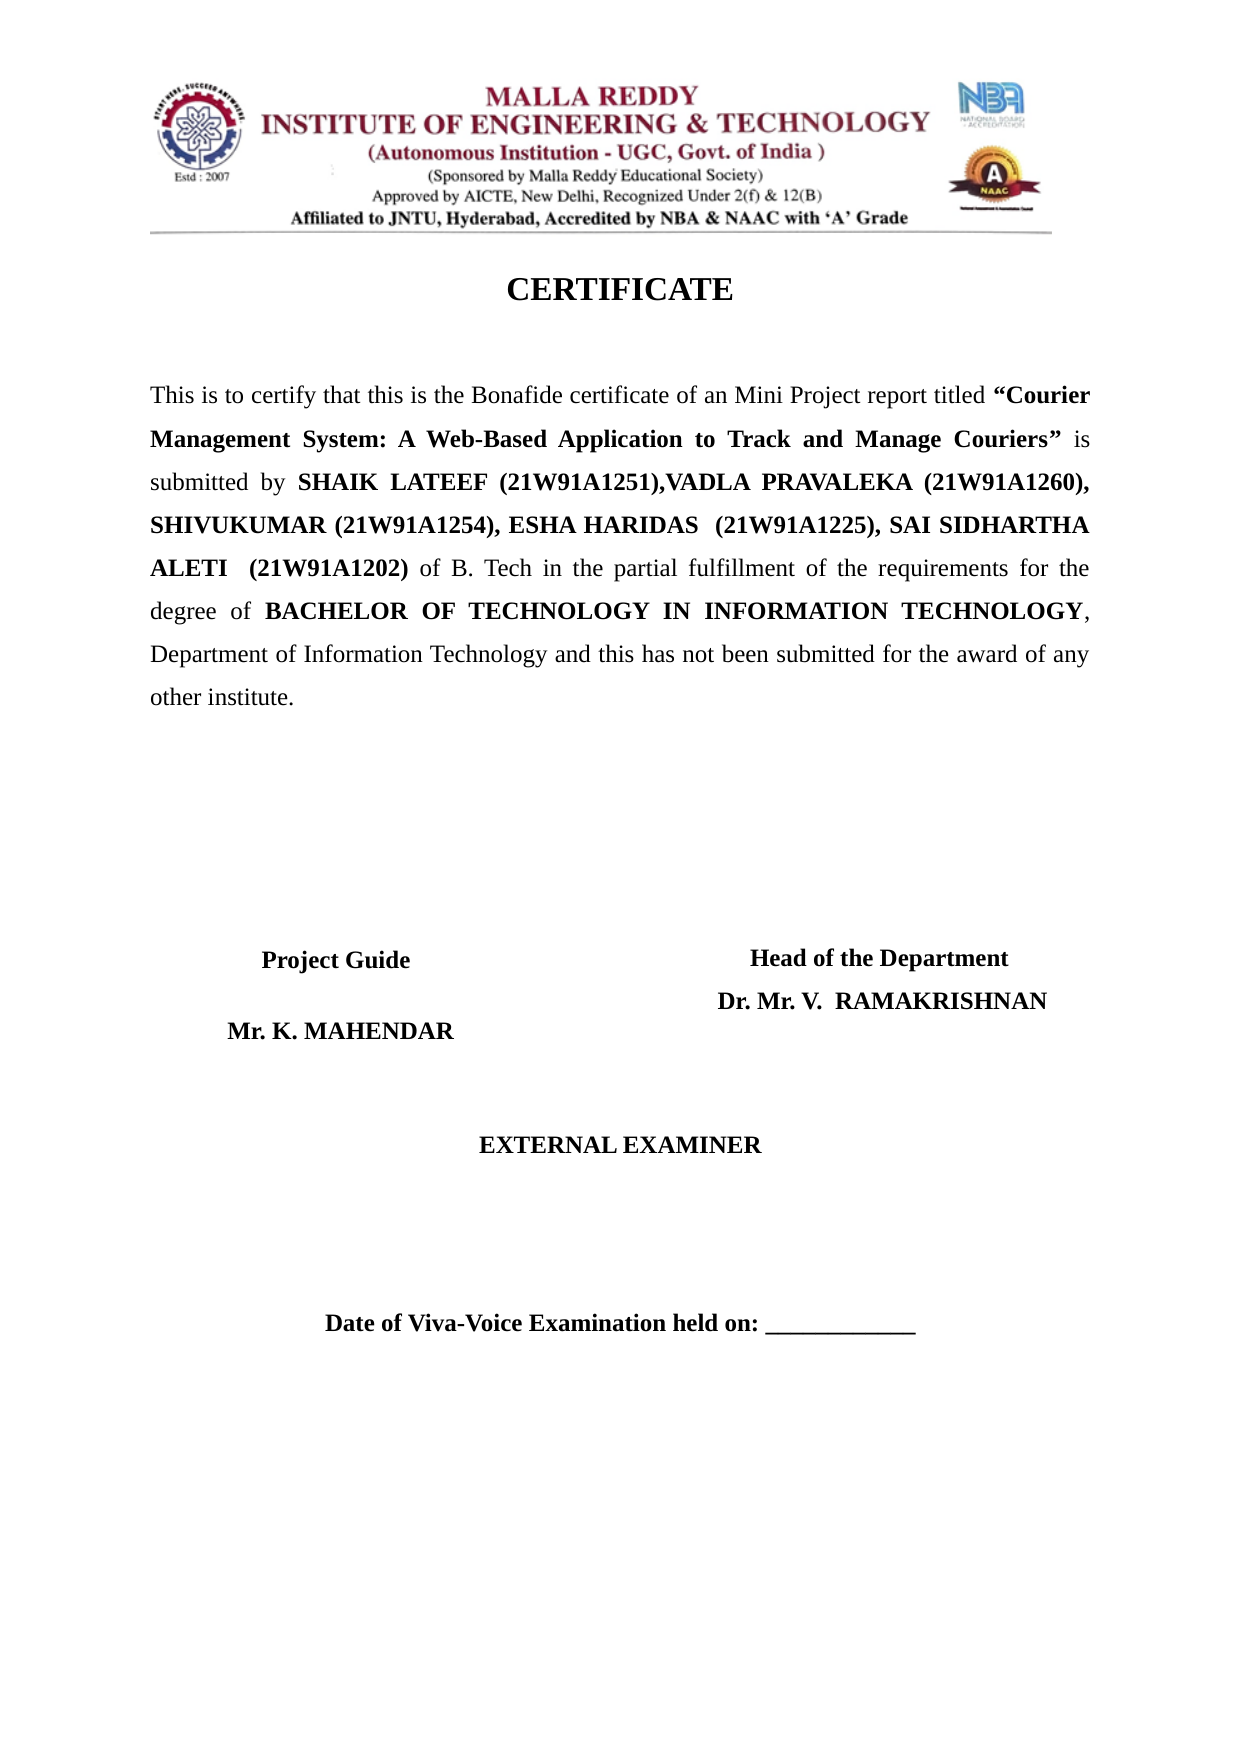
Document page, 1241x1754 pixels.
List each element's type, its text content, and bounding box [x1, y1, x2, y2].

text CERTIFICATE [150, 269, 1090, 350]
text This is to certify that this is the Bonafide certificate of an Mini Project report titled “Courier Management System: A Web-Based Application to Track and Manage Couriers” is submitted by SHAIK LATEEF (21W91A1251),VADLA PRAVALEKA (21W91A1260), SHIVUKUMAR (21W91A1254), ESHA HARIDAS (21W91A1225), SAI SIDHARTHA ALETI (21W91A1202) of B. Tech in the partial fulfillment of the requirements for the degree of BACHELOR OF TECHNOLOGY IN INFORMATION TECHNOLOGY, Department of Information Technology and this has not been submitted for the award of any other institute. [150, 381, 1090, 711]
table_header EXTERNAL EXAMINER [421, 1130, 819, 1202]
table_header Date of Viva-Voice Examination held on: ____________ [312, 1308, 928, 1369]
table_header Head of the Department Dr. Mr. V. RAMAKRISHNAN [693, 943, 1071, 1044]
table_header Project Guide Mr. K. MAHENDAR [139, 945, 533, 1080]
picture [150, 77, 1052, 237]
